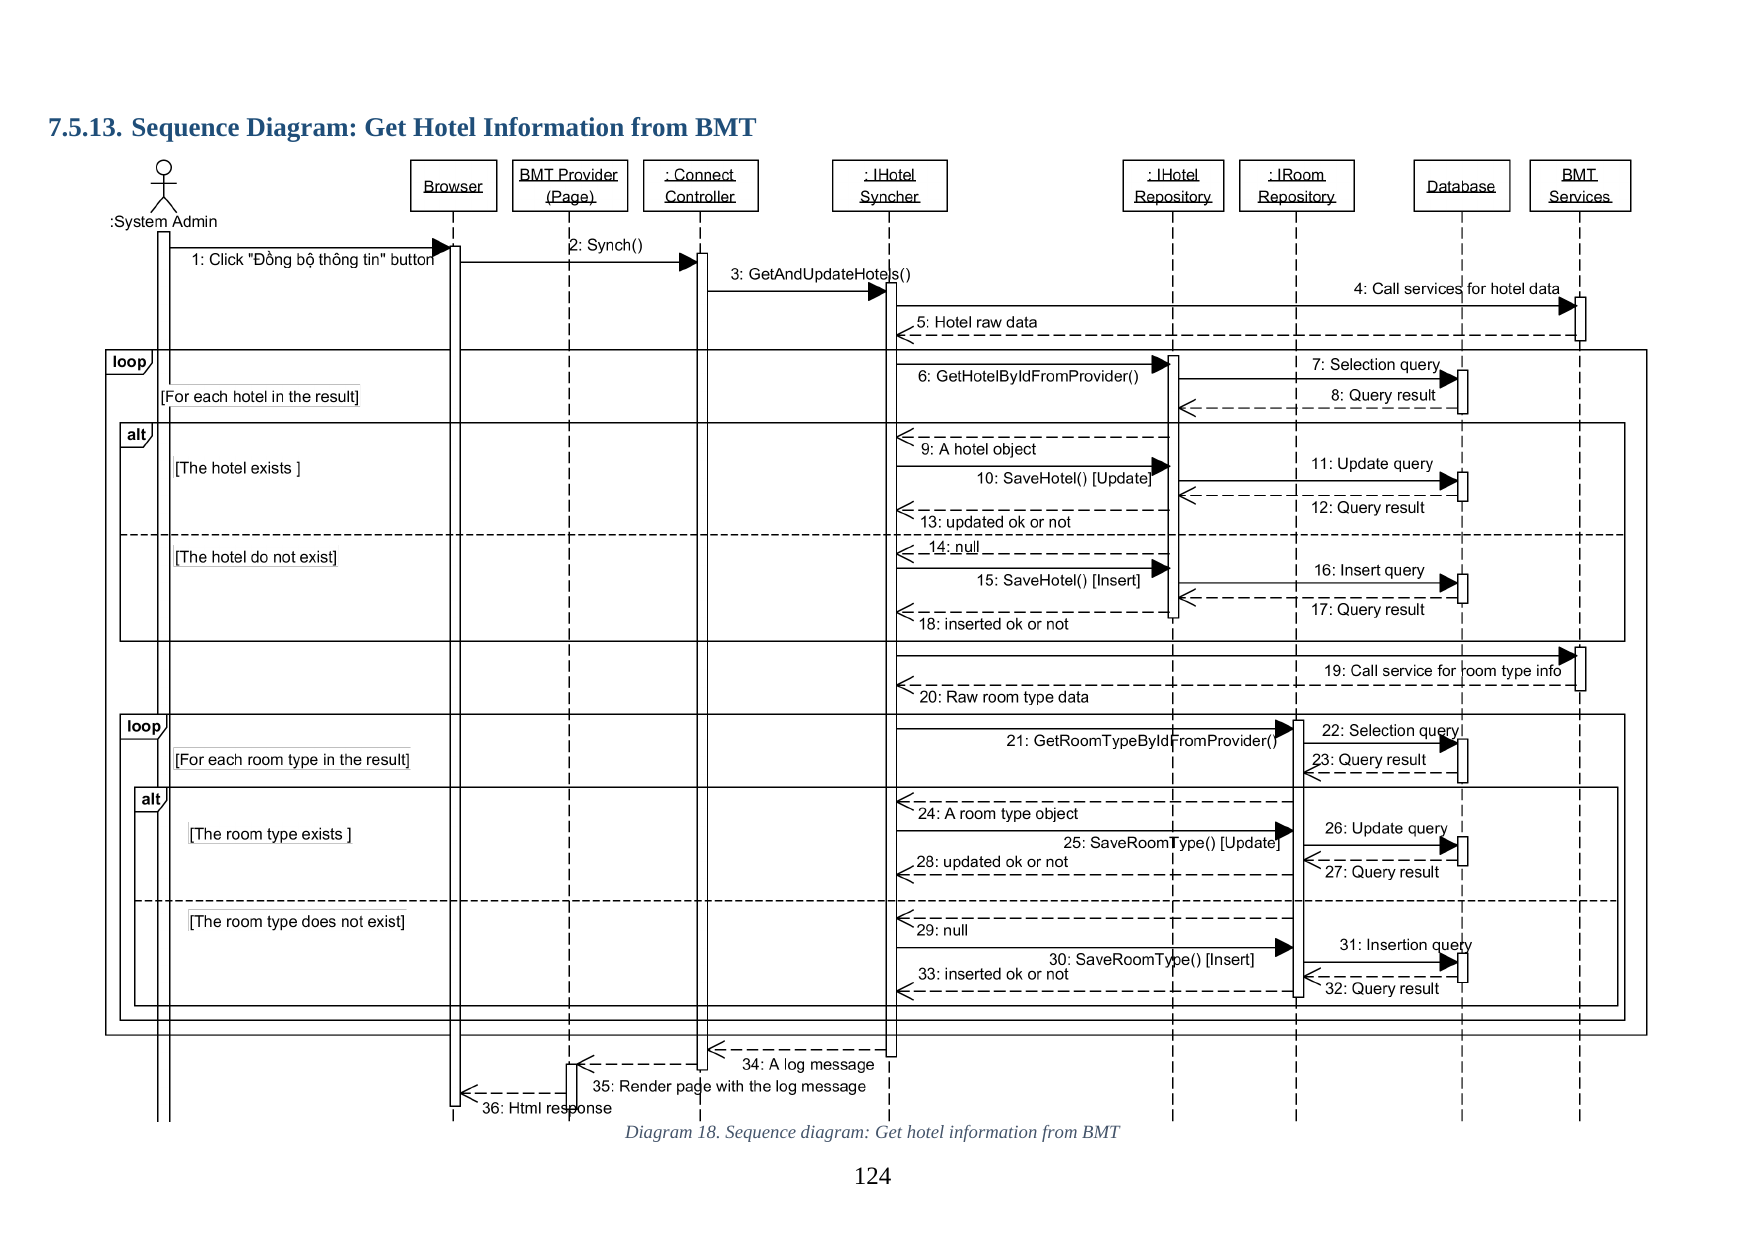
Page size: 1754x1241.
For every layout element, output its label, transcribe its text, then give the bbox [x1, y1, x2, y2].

picture [94, 153, 1651, 1122]
subtitle Sequence Diagram: Get Hotel Information from BMT [122, 111, 1651, 143]
